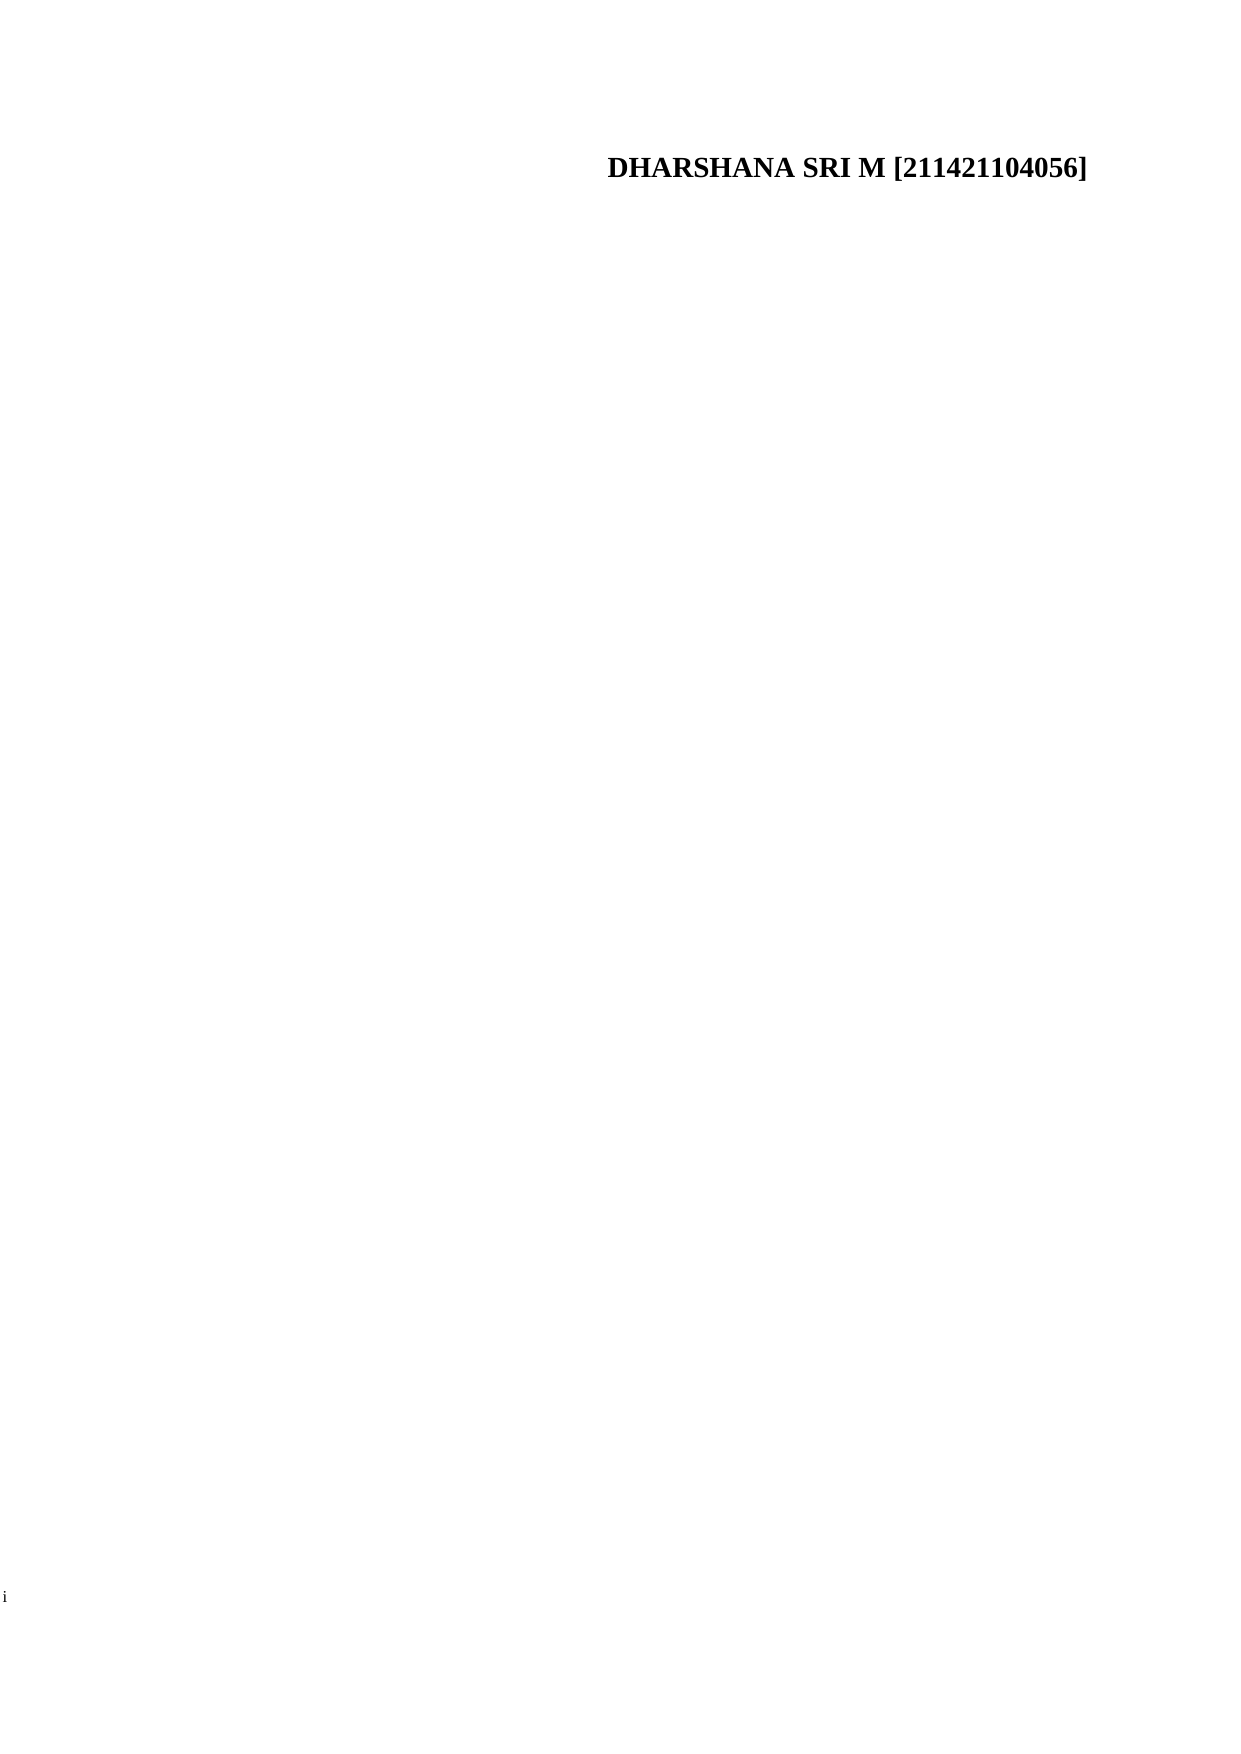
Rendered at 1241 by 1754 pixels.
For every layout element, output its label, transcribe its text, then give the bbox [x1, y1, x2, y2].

subtitle DHARSHANA SRI M [211421104056] [525, 150, 1090, 183]
